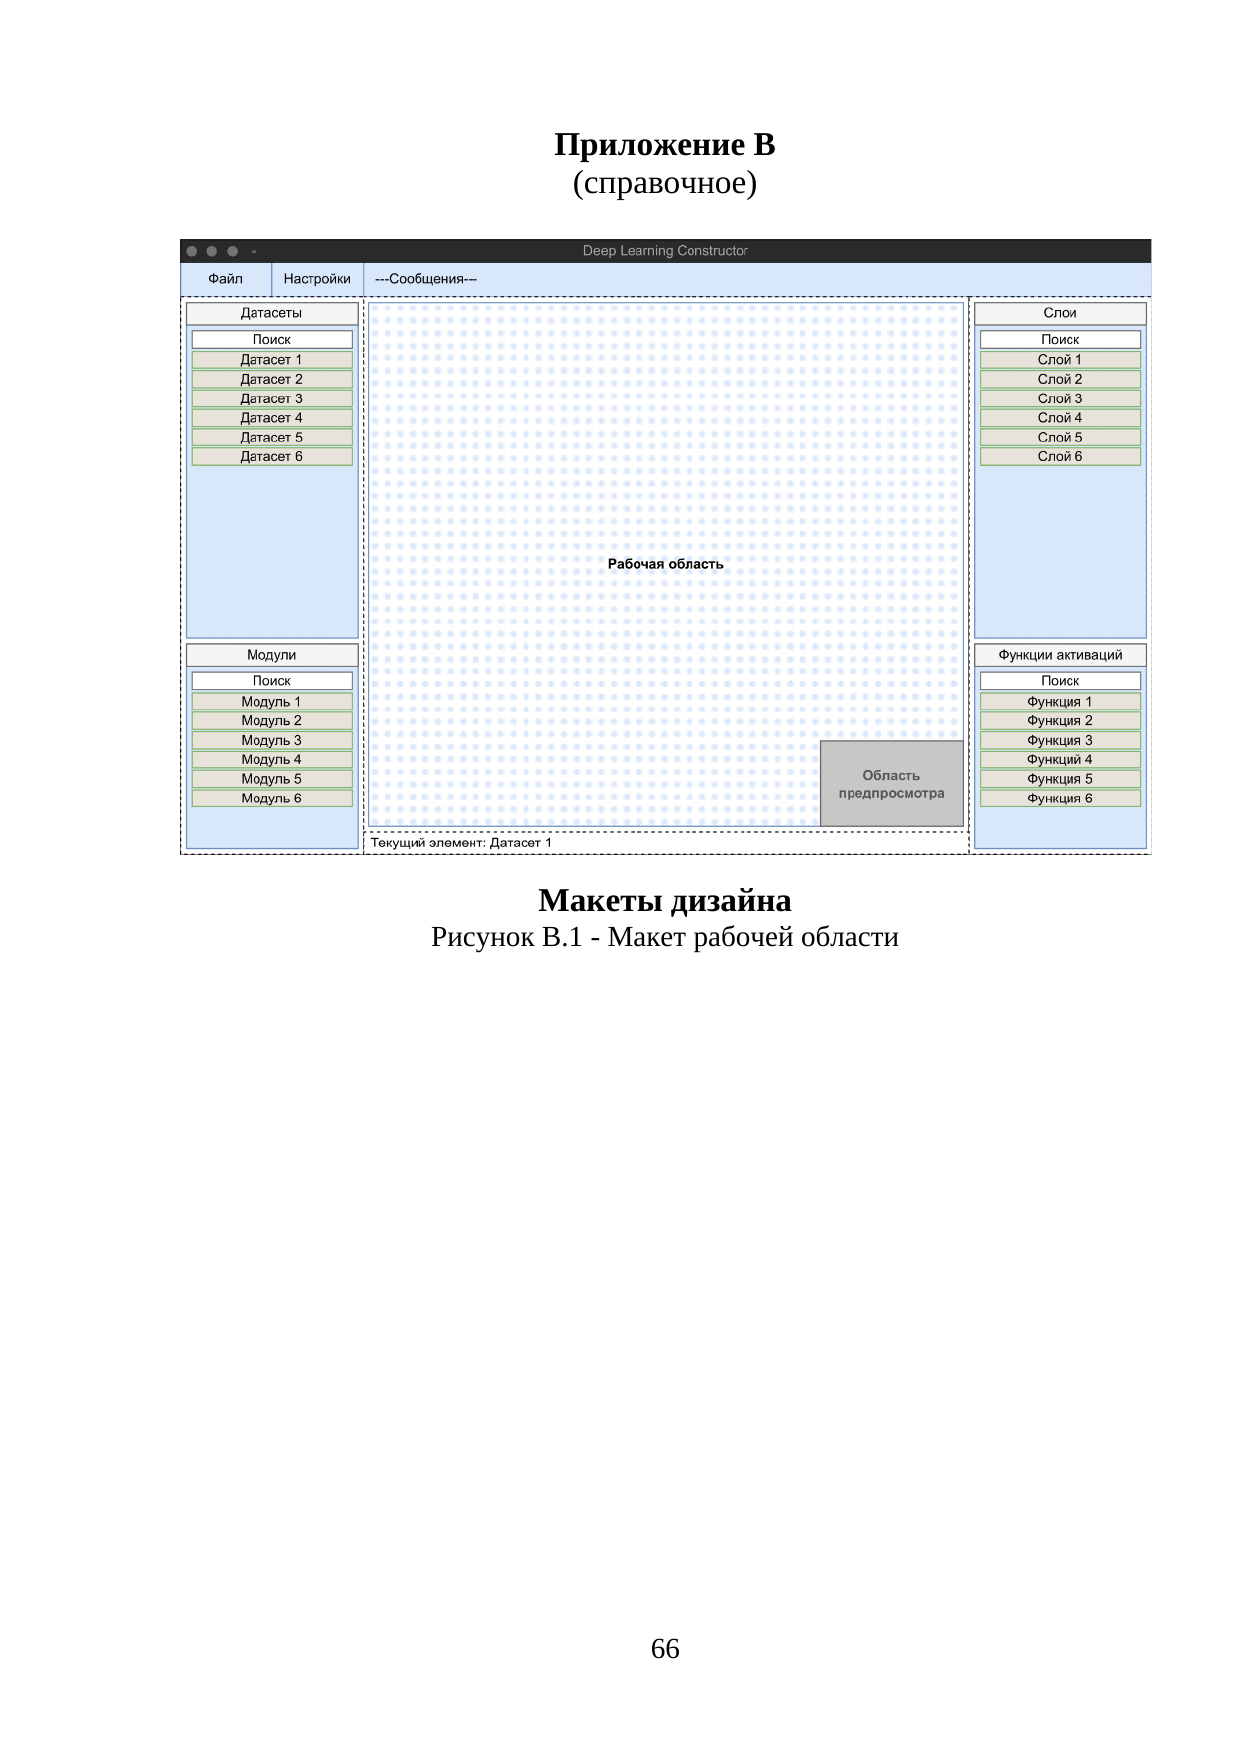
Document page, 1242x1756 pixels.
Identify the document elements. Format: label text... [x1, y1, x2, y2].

picture [177, 237, 1152, 862]
text Рисунок В.1 - Макет рабочей области [177, 919, 1153, 952]
